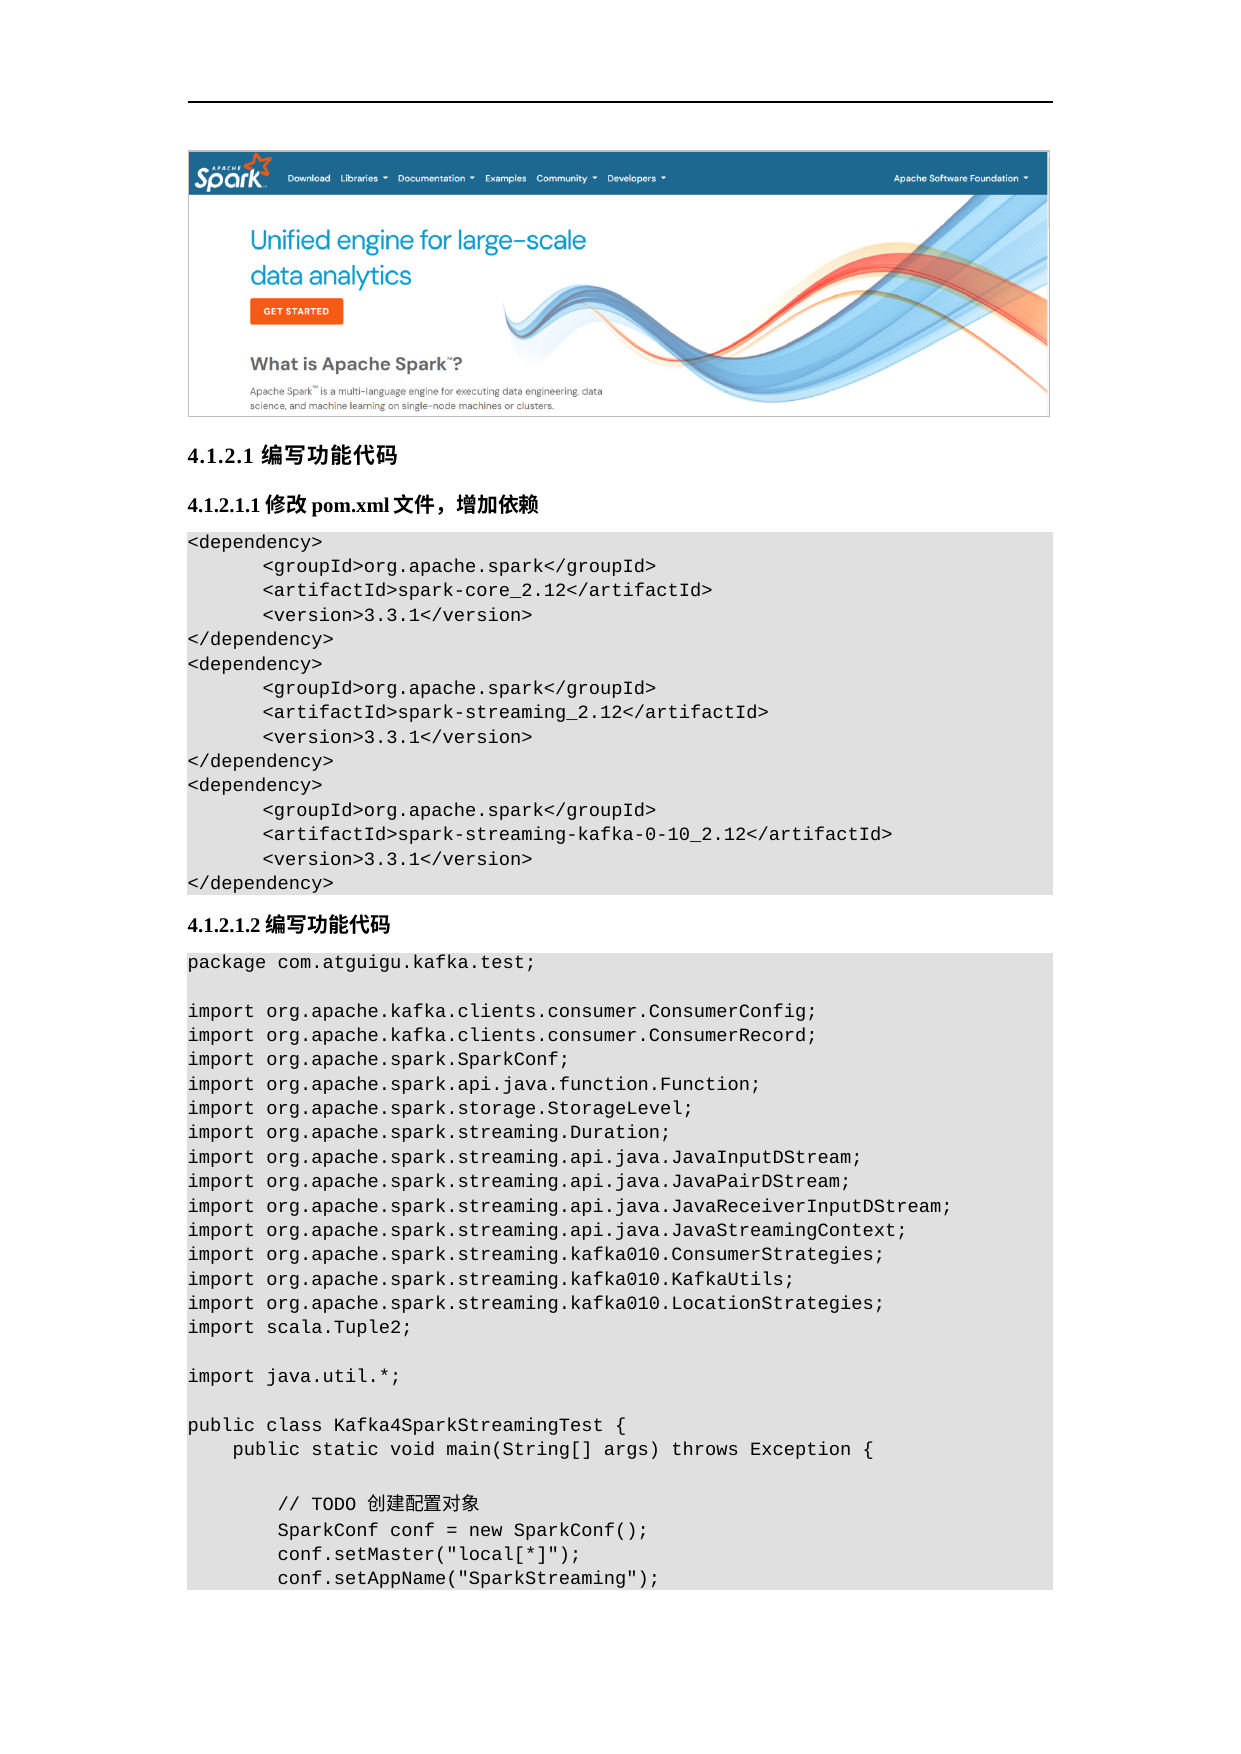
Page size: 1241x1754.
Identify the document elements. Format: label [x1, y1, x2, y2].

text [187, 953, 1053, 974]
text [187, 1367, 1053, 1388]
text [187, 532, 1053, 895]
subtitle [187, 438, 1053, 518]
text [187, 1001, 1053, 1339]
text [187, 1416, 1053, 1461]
picture [189, 152, 1049, 416]
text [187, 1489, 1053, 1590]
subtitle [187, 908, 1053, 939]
